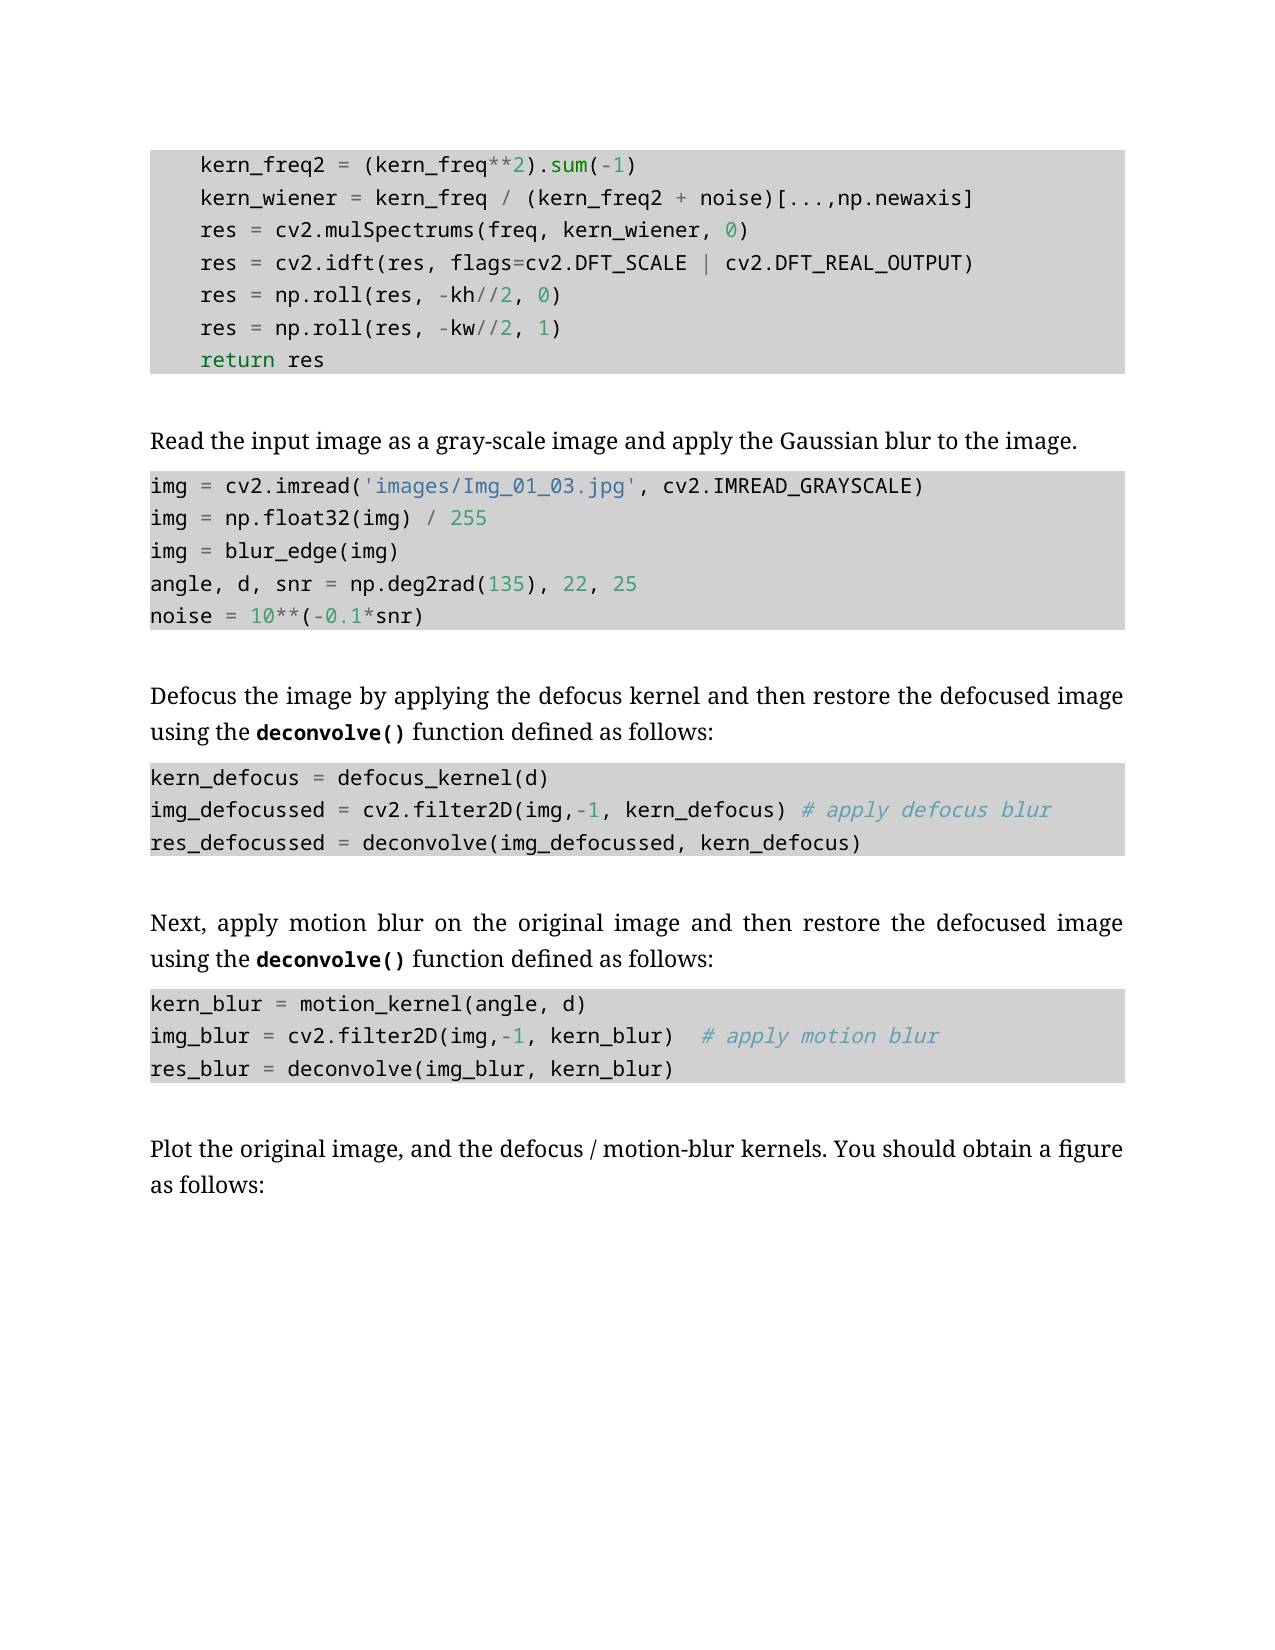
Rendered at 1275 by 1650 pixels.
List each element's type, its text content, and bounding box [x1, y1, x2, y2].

text Plot the original image, and the defocus / motion-blur kernels. You should obtain a figure as follows: [150, 1133, 1125, 1200]
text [150, 150, 1125, 374]
text Read the input image as a gray-scale image and apply the Gaussian blur to the image. [150, 424, 1125, 456]
text kern_blur = motion_kernel(angle, d) img_blur = cv2.filter2D(img,-1, kern_blur) # apply motion blur res_blur = deconvolve(img_blur, kern_blur) [150, 989, 1125, 1083]
text img = cv2.imread('images/Img_01_03.jpg', cv2.IMREAD_GRAYSCALE) img = np.float32(img) / 255 img = blur_edge(img) angle, d, snr = np.deg2rad(135), 22, 25 noise = 10**(-0.1*snr) [150, 471, 1125, 630]
text Defocus the image by applying the defocus kernel and then restore the defocused image using the deconvolve() function defined as follows: [150, 680, 1125, 747]
text kern_defocus = defocus_kernel(d) img_defocussed = cv2.filter2D(img,-1, kern_defocus) # apply defocus blur res_defocussed = deconvolve(img_defocussed, kern_defocus) [150, 763, 1125, 856]
text Next, apply motion blur on the original image and then restore the defocused image using the deconvolve() function defined as follows: [150, 907, 1125, 974]
